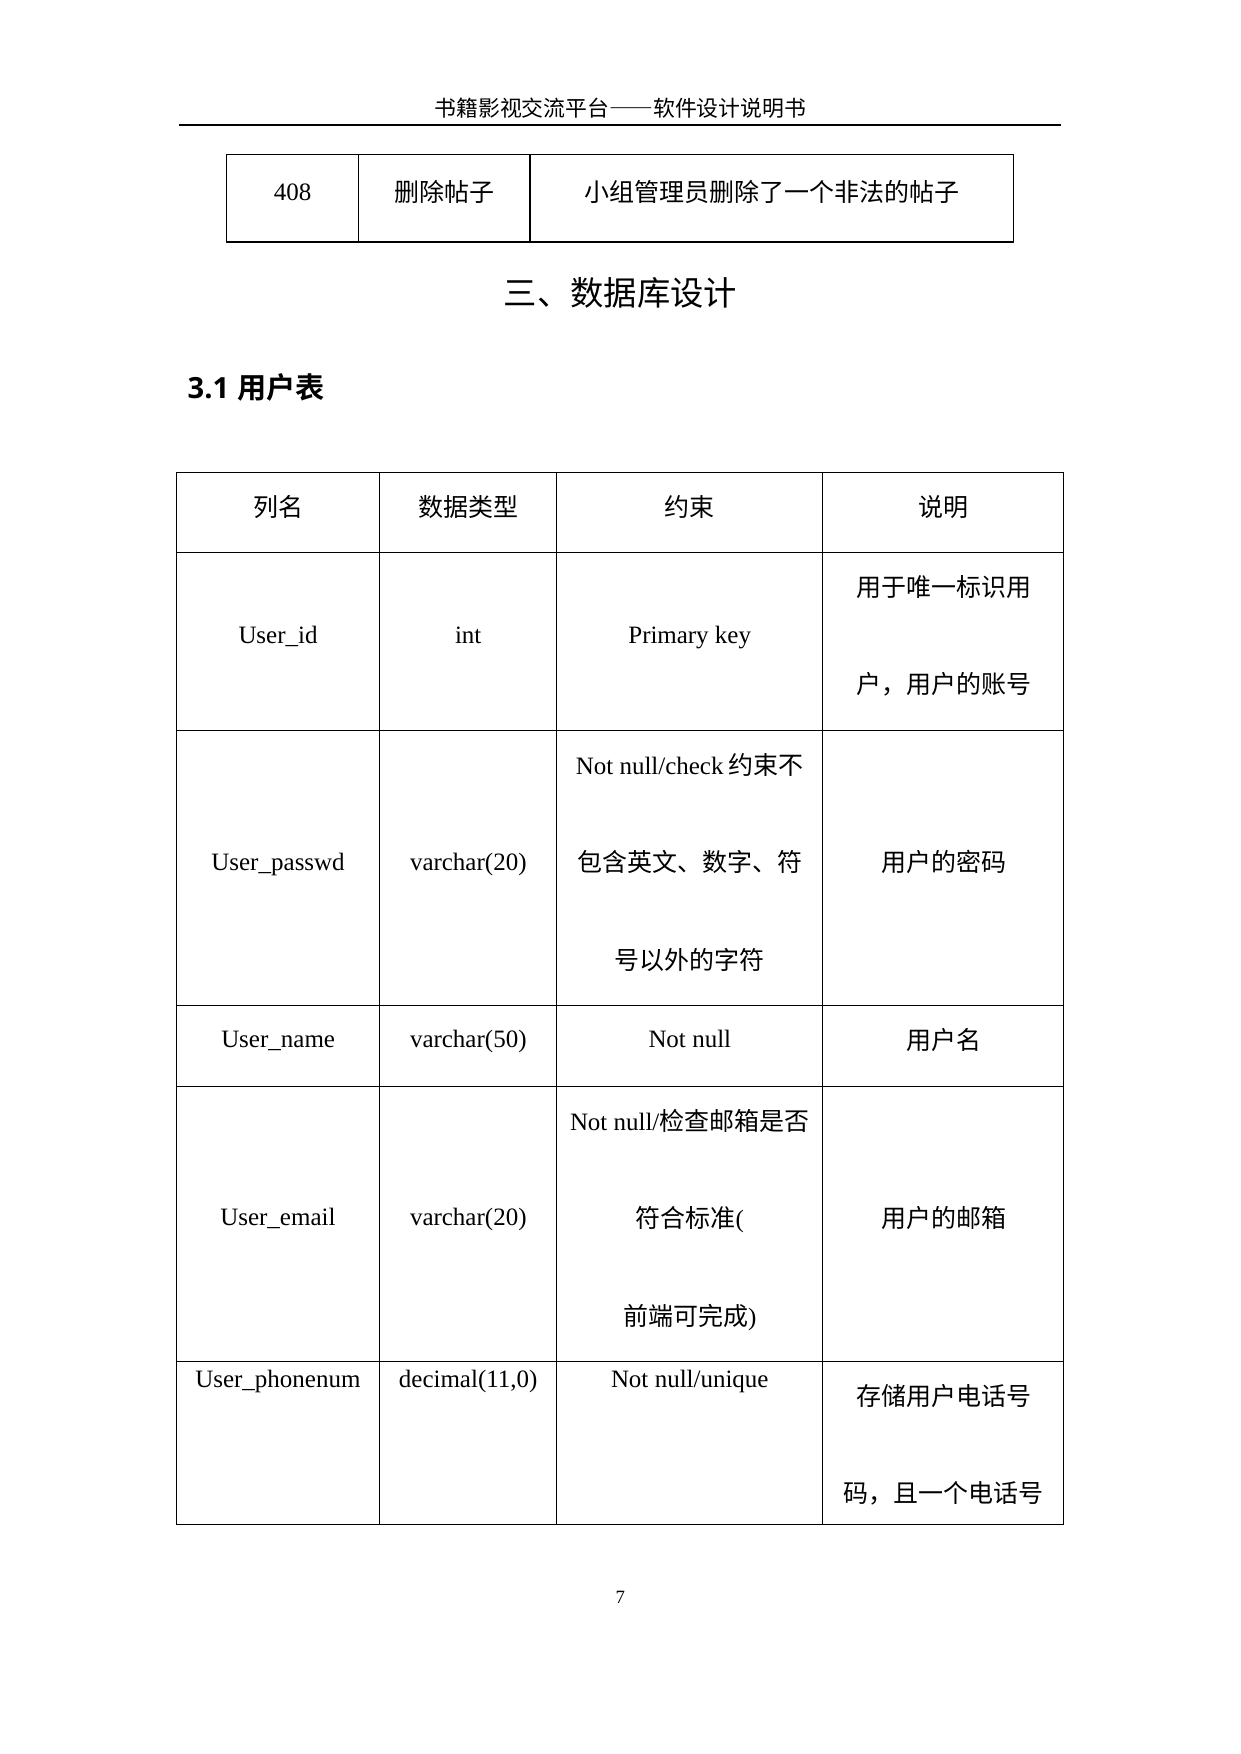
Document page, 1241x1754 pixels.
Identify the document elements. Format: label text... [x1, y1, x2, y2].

table_cell 408 [227, 155, 358, 241]
table_cell decimal(11,0) [380, 1362, 556, 1524]
table_header 约束 [557, 473, 822, 552]
table_cell User_passwd [177, 731, 379, 1005]
table_cell Not null/check约束不包含英文、数字、符号以外的字符 [557, 731, 822, 1005]
table_header 数据类型 [380, 473, 556, 552]
table_cell varchar(20) [380, 731, 556, 1005]
table_cell User_name [177, 1006, 379, 1086]
table_cell int [380, 553, 556, 730]
table_cell User_email [177, 1087, 379, 1361]
table_cell 用户的密码 [823, 731, 1063, 1005]
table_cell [823, 1362, 1063, 1524]
table_header 列名 [177, 473, 379, 552]
subtitle 3.1 用户表 [187, 353, 1053, 418]
table_cell varchar(50) [380, 1006, 556, 1086]
subtitle 三、数据库设计 [187, 259, 1053, 324]
table_cell varchar(20) [380, 1087, 556, 1361]
table_cell 删除帖子 [359, 155, 529, 241]
table_header 说明 [823, 473, 1063, 552]
table_cell 小组管理员删除了一个非法的帖子 [531, 155, 1013, 241]
table_cell User_phonenum [177, 1362, 379, 1524]
table_cell Not null/unique [557, 1362, 822, 1524]
table_cell Primary key [557, 553, 822, 730]
table_cell Not null/检查邮箱是否符合标准( 前端可完成) [557, 1087, 822, 1361]
table_cell User_id [177, 553, 379, 730]
table_cell 用于唯一标识用户，用户的账号 [823, 553, 1063, 730]
table_cell Not null [557, 1006, 822, 1086]
table_cell 用户的邮箱 [823, 1087, 1063, 1361]
table_cell 用户名 [823, 1006, 1063, 1086]
